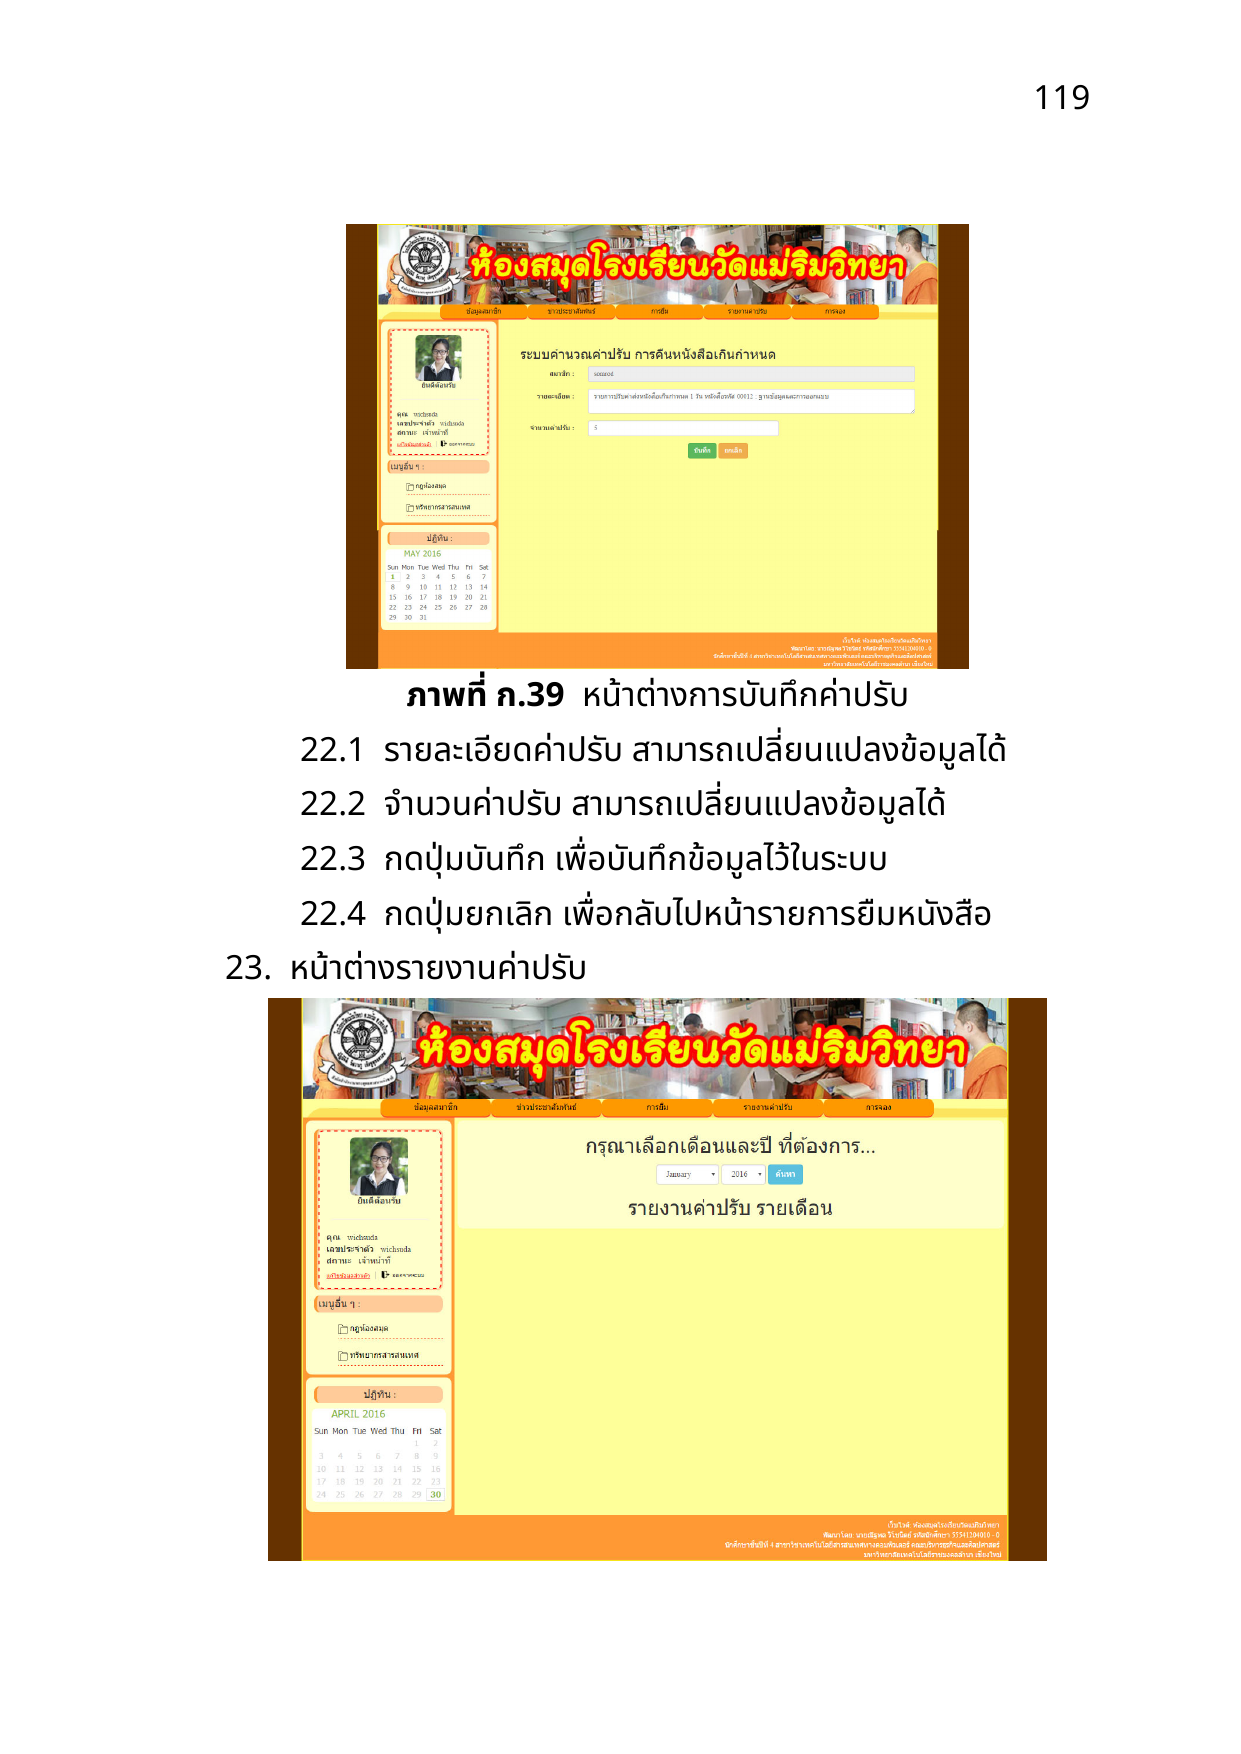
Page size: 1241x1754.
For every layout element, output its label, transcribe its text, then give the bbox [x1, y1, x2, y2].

picture [268, 998, 1047, 1561]
picture [346, 224, 969, 669]
list 23. หน้าต่างรายงานค่าปรับ [225, 944, 1090, 994]
list ภาพที่ ก.39 หน้าต่างการบันทึกค่าปรับ [225, 671, 1090, 722]
list 22.4 กดปุ่มยกเลิก เพื่อกลับไปหน้ารายการยืมหนังสือ [225, 889, 1090, 940]
list 22.2 จำนวนค่าปรับ สามารถเปลี่ยนแปลงข้อมูลได้ [225, 780, 1090, 831]
list 22.3 กดปุ่มบันทึก เพื่อบันทึกข้อมูลไว้ในระบบ [225, 835, 1090, 885]
list 22.1 รายละเอียดค่าปรับ สามารถเปลี่ยนแปลงข้อมูลได้ [225, 726, 1090, 776]
